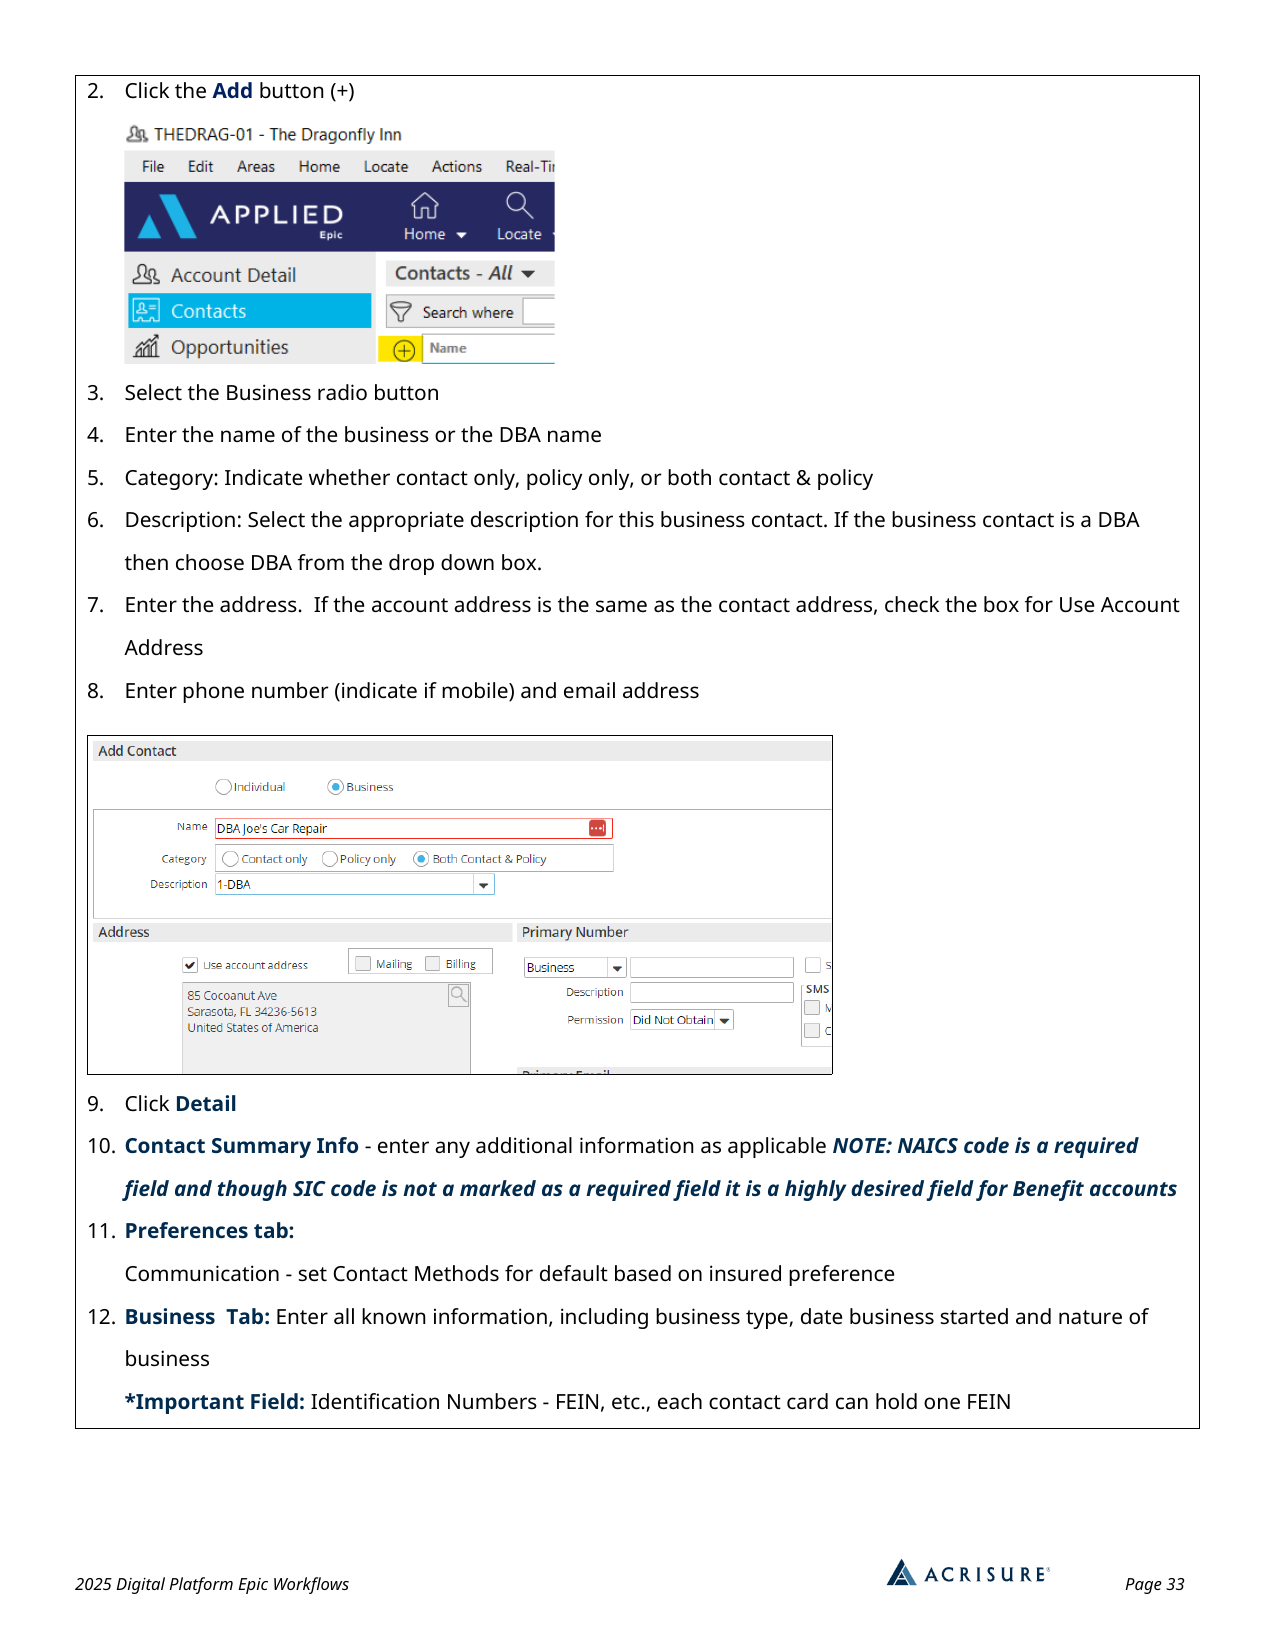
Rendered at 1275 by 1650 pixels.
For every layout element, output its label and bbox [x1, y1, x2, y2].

picture [885, 1555, 1050, 1591]
picture [88, 736, 832, 1074]
table_header [76, 76, 1199, 1427]
picture [124, 118, 555, 364]
